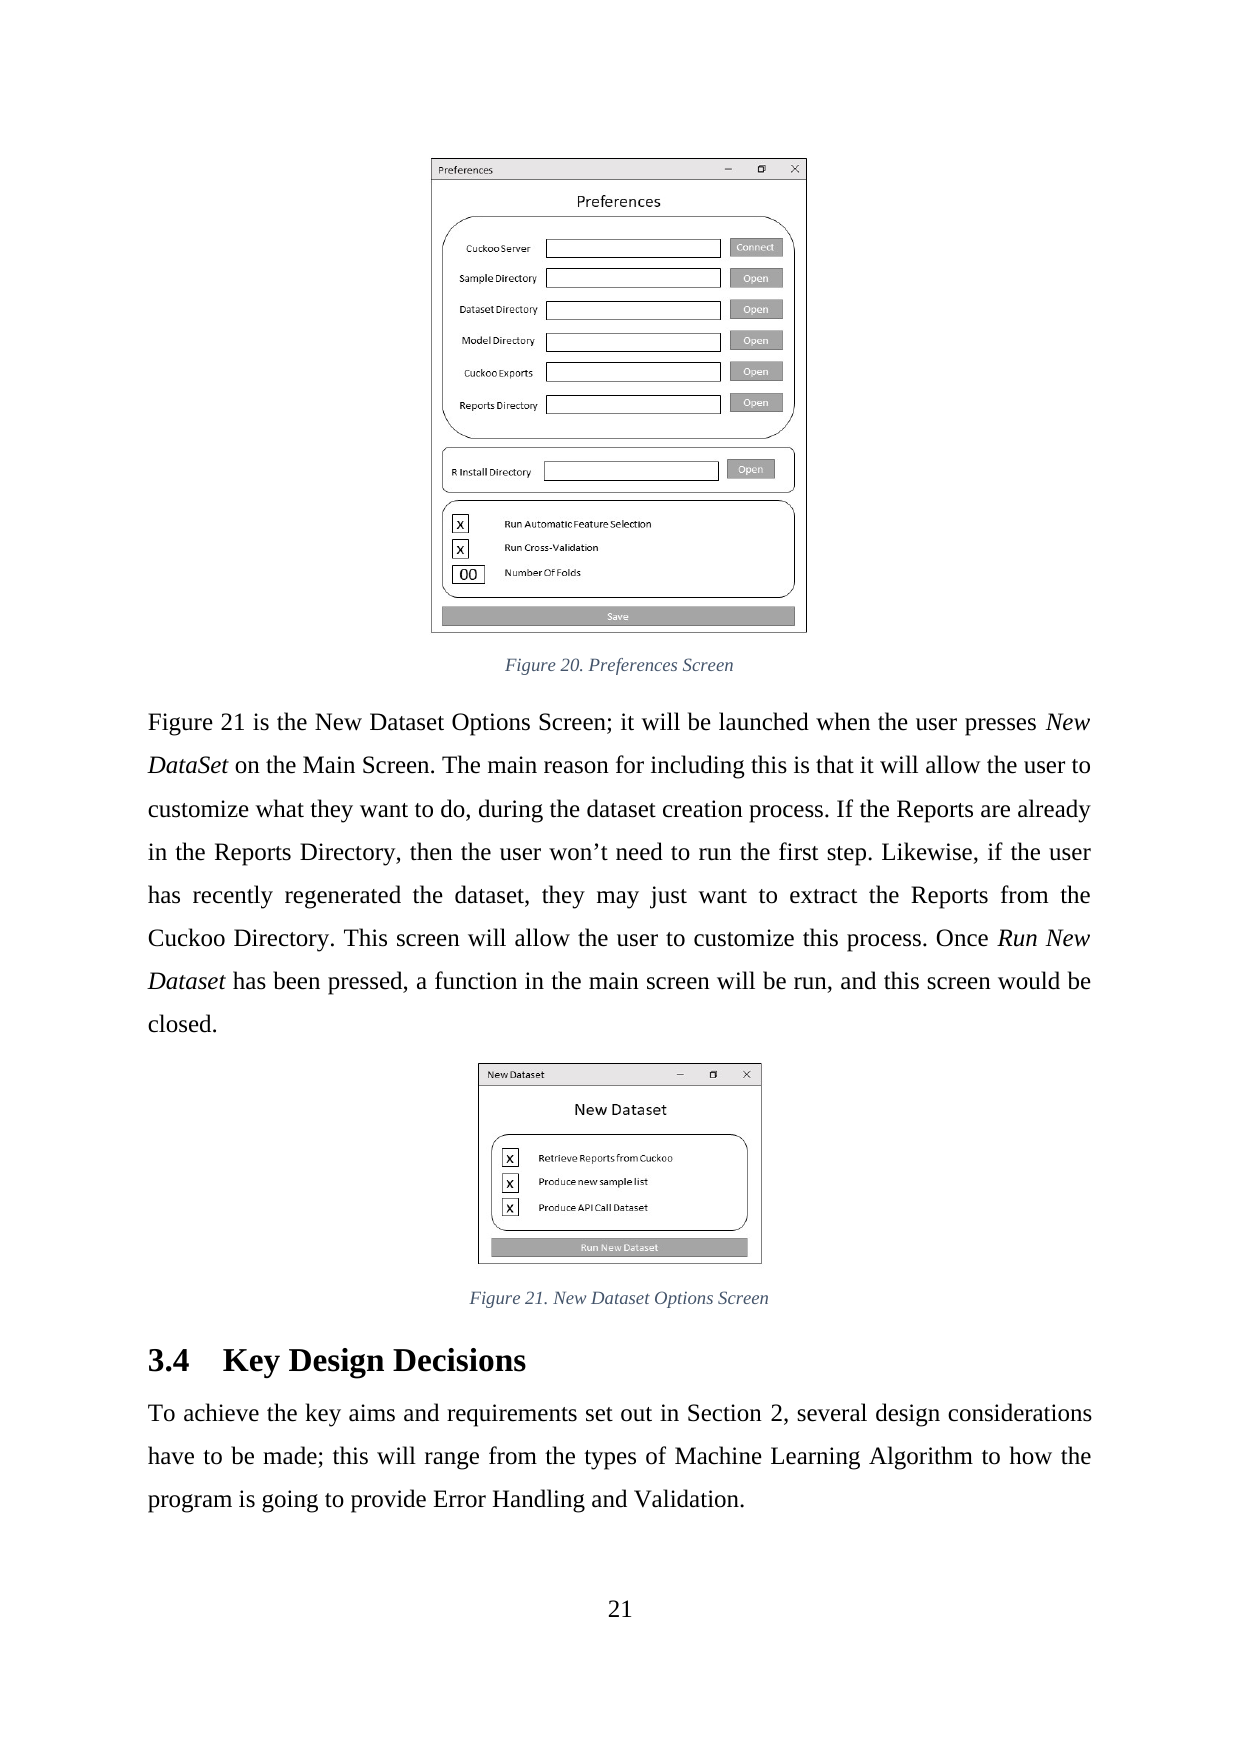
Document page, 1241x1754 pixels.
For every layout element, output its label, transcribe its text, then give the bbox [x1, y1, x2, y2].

subtitle Key Design Decisions [148, 1340, 1092, 1378]
picture [471, 1052, 770, 1273]
text Figure 20. Preferences Screen [148, 654, 1092, 676]
text Figure 21 is the New Dataset Options Screen; it will be launched when the user presses New DataSet on the Main Screen. The main reason for including this is that it will allow the user to customize what they want to do, during the dataset creation process. If the Reports are already in the Reports Directory, then the user won’t need to run the first step. Likewise, if the user has recently regenerated the dataset, they may just want to extract the Reports from the Cuckoo Directory. This screen will allow the user to customize this process. Once Run New Dataset has been pressed, a function in the main screen will be run, and this screen would be closed. [148, 707, 1092, 1038]
text Figure 21. New Dataset Options Screen [148, 1287, 1092, 1309]
picture [424, 147, 817, 640]
text To achieve the key aims and requirements set out in Section 2, several design considerations have to be made; this will range from the types of Machine Learning Algorithm to how the program is going to provide Error Handling and Validation. [148, 1398, 1092, 1513]
